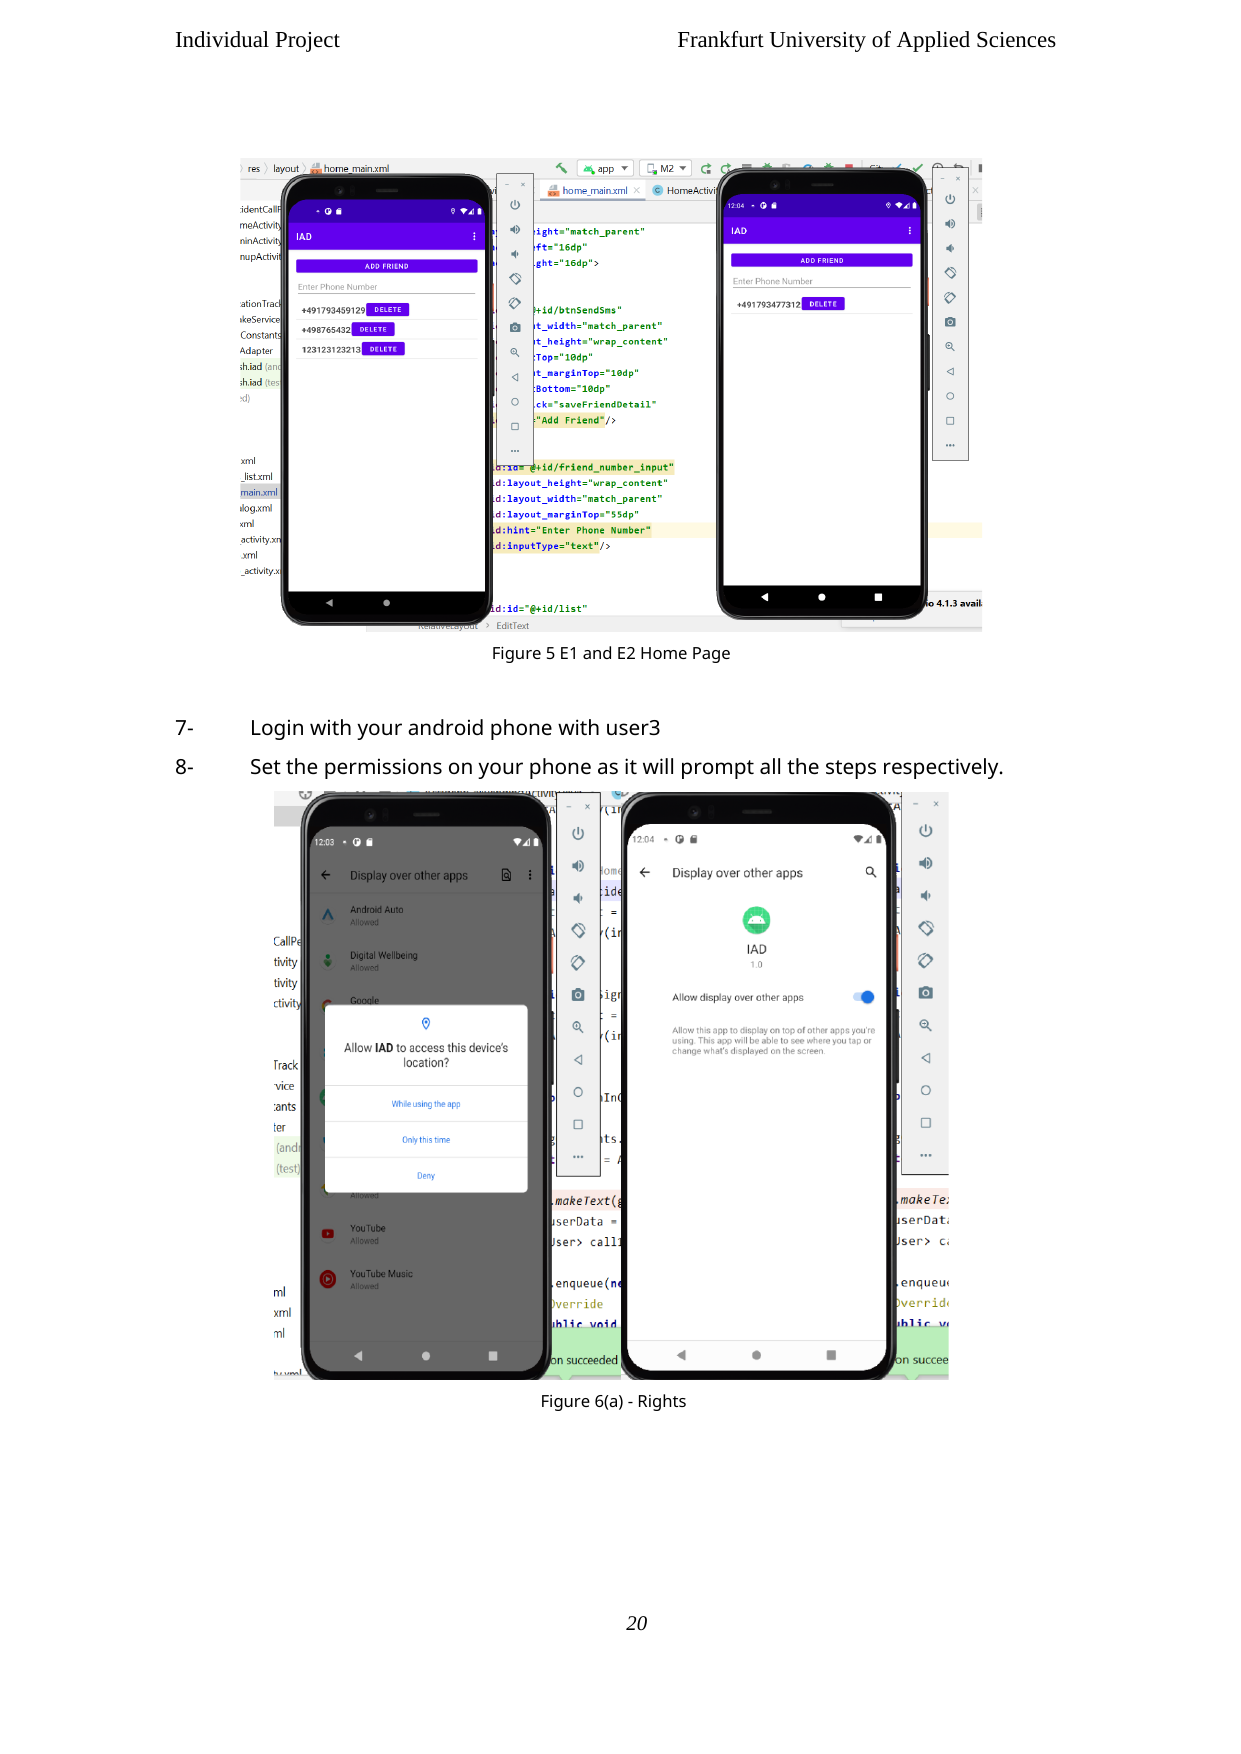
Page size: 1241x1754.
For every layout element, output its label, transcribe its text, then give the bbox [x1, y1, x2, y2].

picture [240, 158, 983, 632]
text Figure 5 E1 and E2 Home Page [175, 642, 1047, 664]
text 7- Login with your android phone with user3 [175, 713, 1047, 742]
picture [274, 791, 949, 1380]
text Figure 6(a) - Rights [175, 1389, 1047, 1412]
text 8- Set the permissions on your phone as it will prompt all the steps respectively. [175, 752, 1047, 781]
